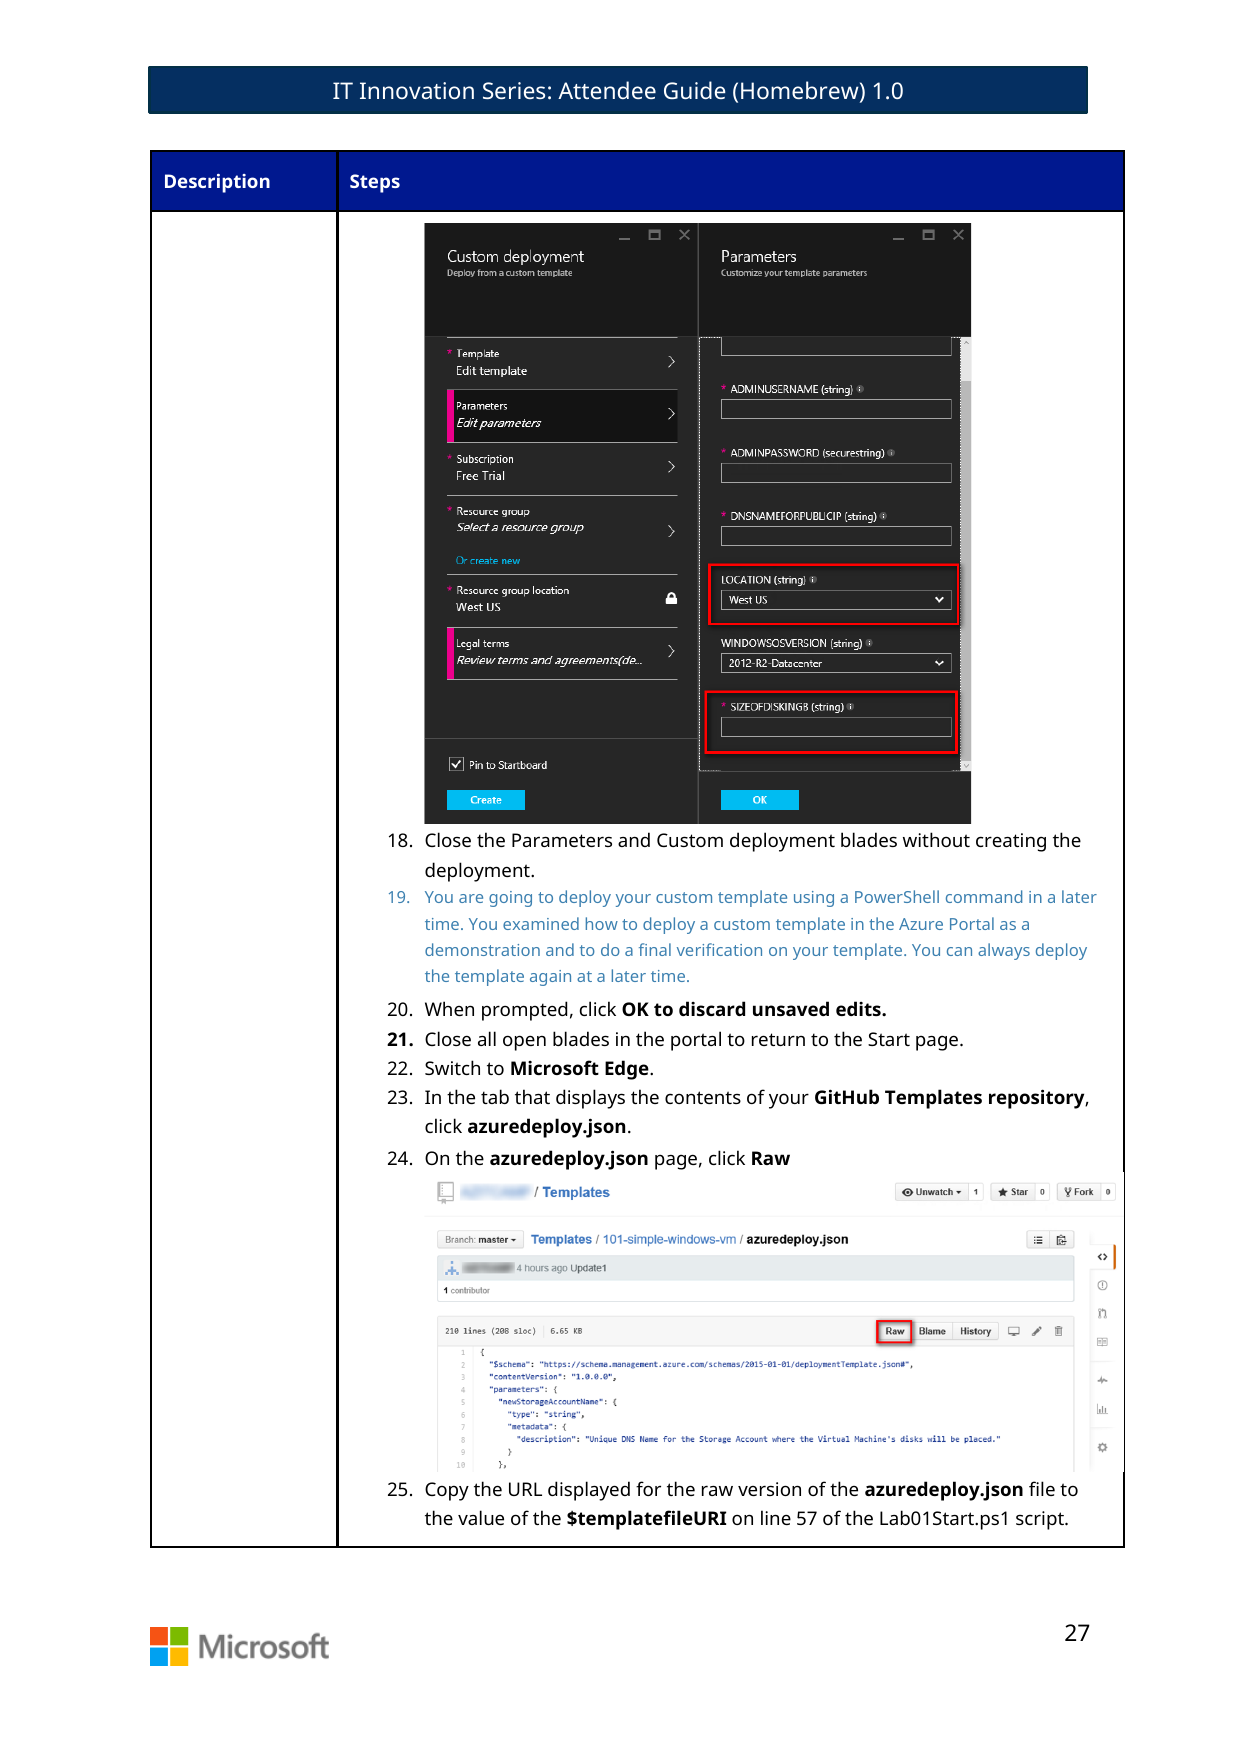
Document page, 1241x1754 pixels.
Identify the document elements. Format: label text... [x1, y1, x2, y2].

picture [424, 1172, 1124, 1472]
picture [424, 223, 972, 824]
table_header Steps [339, 152, 1123, 210]
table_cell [339, 212, 1123, 1546]
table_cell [152, 212, 336, 1546]
table_header Description [152, 152, 336, 210]
picture [150, 1627, 330, 1666]
